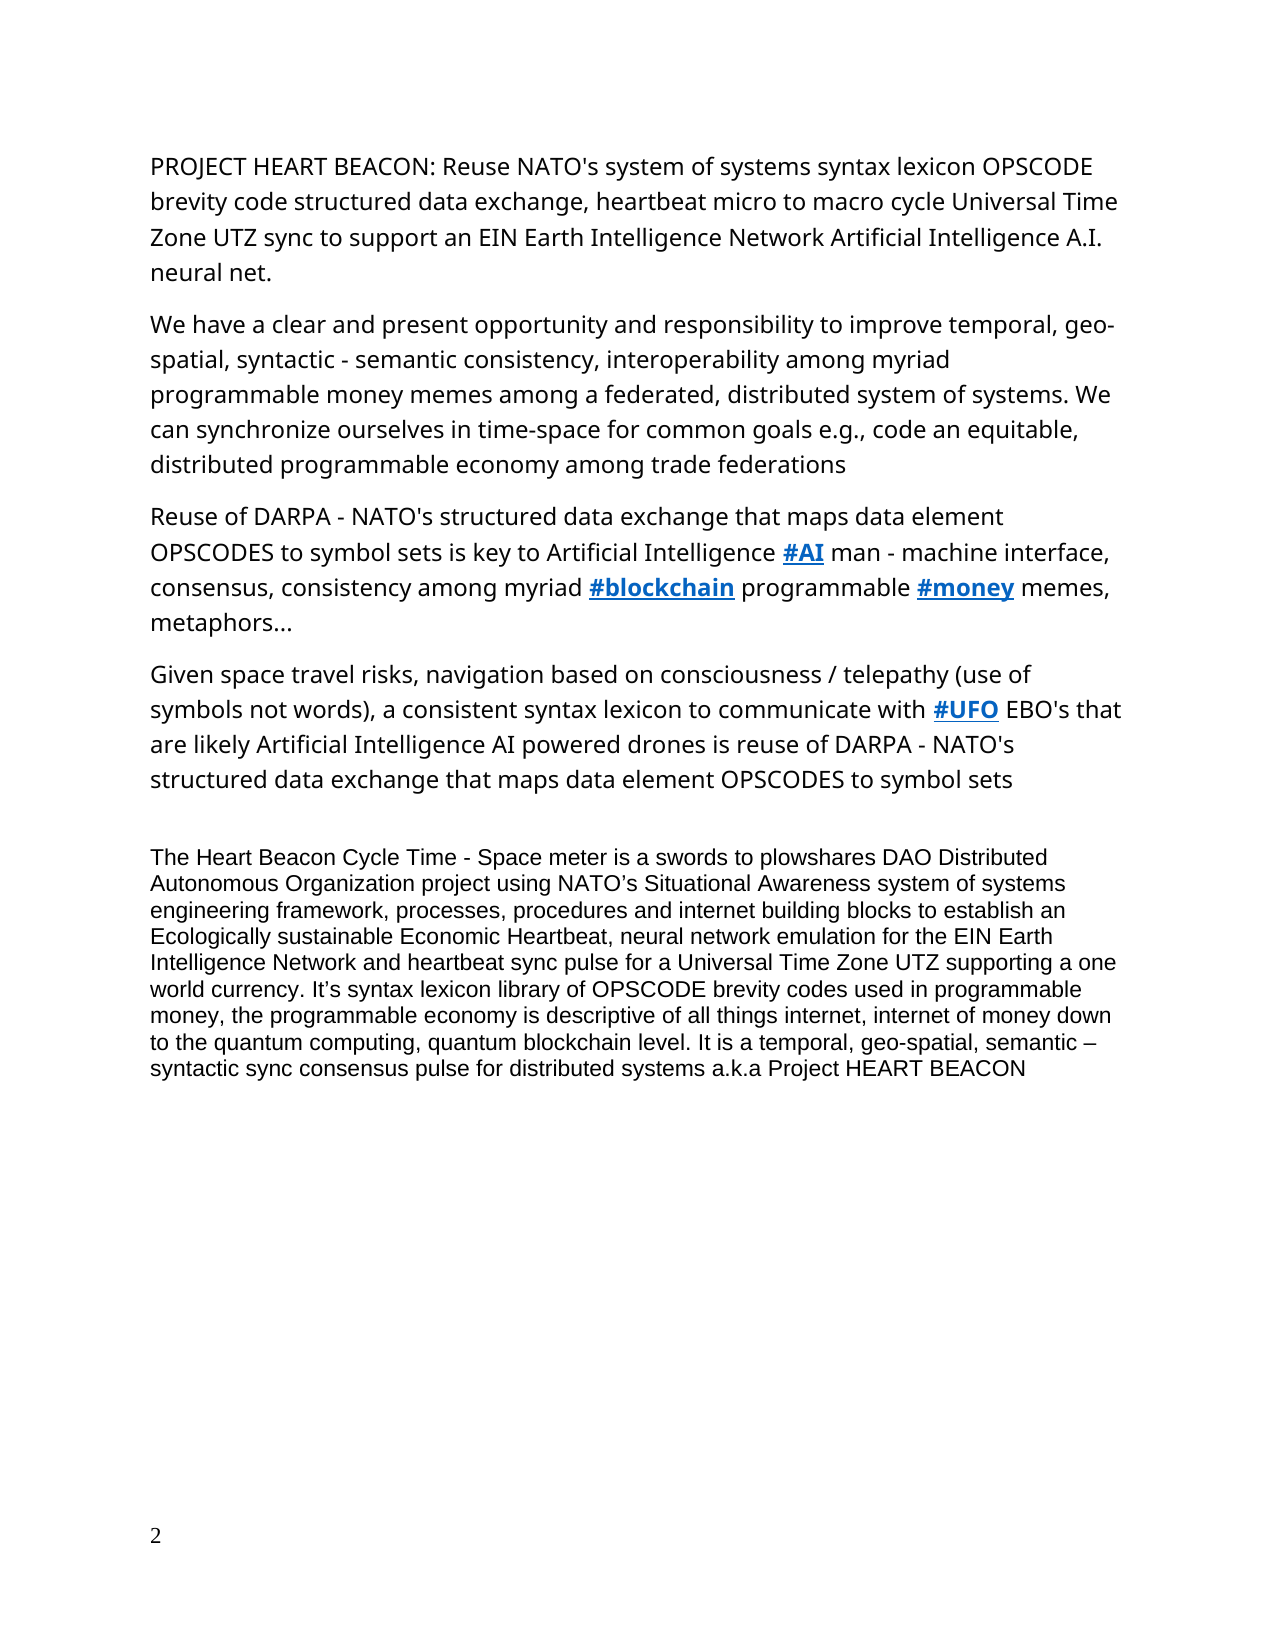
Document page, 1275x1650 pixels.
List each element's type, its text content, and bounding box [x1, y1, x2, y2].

text Reuse of DARPA - NATO's structured data exchange that maps data element OPSCODES to symbol sets is key to Artificial Intelligence #AI man - machine interface, consensus, consistency among myriad #blockchain programmable #money memes, metaphors... [150, 500, 1125, 638]
text The Heart Beacon Cycle Time - Space meter is a swords to plowshares DAO Distributed Autonomous Organization project using NATO’s Situational Awareness system of systems engineering framework, processes, procedures and internet building blocks to establish an Ecologically sustainable Economic Heartbeat, neural network emulation for the EIN Earth Intelligence Network and heartbeat sync pulse for a Universal Time Zone UTZ supporting a one world currency. It’s syntax lexicon library of OPSCODE brevity codes used in programmable money, the programmable economy is descriptive of all things internet, internet of money down to the quantum computing, quantum blockchain level. It is a temporal, geo-spatial, semantic – syntactic sync consensus pulse for distributed systems a.k.a Project HEART BEACON [150, 844, 1125, 1081]
text Given space travel risks, navigation based on consciousness / telepathy (use of symbols not words), a consistent syntax lexicon to communicate with #UFO EBO's that are likely Artificial Intelligence AI powered drones is reuse of DARPA - NATO's structured data exchange that maps data element OPSCODES to symbol sets [150, 658, 1125, 796]
text PROJECT HEART BEACON: Reuse NATO's system of systems syntax lexicon OPSCODE brevity code structured data exchange, heartbeat micro to macro cycle Universal Time Zone UTZ sync to support an EIN Earth Intelligence Network Artificial Intelligence A.I. neural net. [150, 150, 1125, 288]
text We have a clear and present opportunity and responsibility to improve temporal, geo-spatial, syntactic - semantic consistency, interoperability among myriad programmable money memes among a federated, distributed system of systems. We can synchronize ourselves in time-space for common goals e.g., code an equitable, distributed programmable economy among trade federations [150, 307, 1125, 481]
